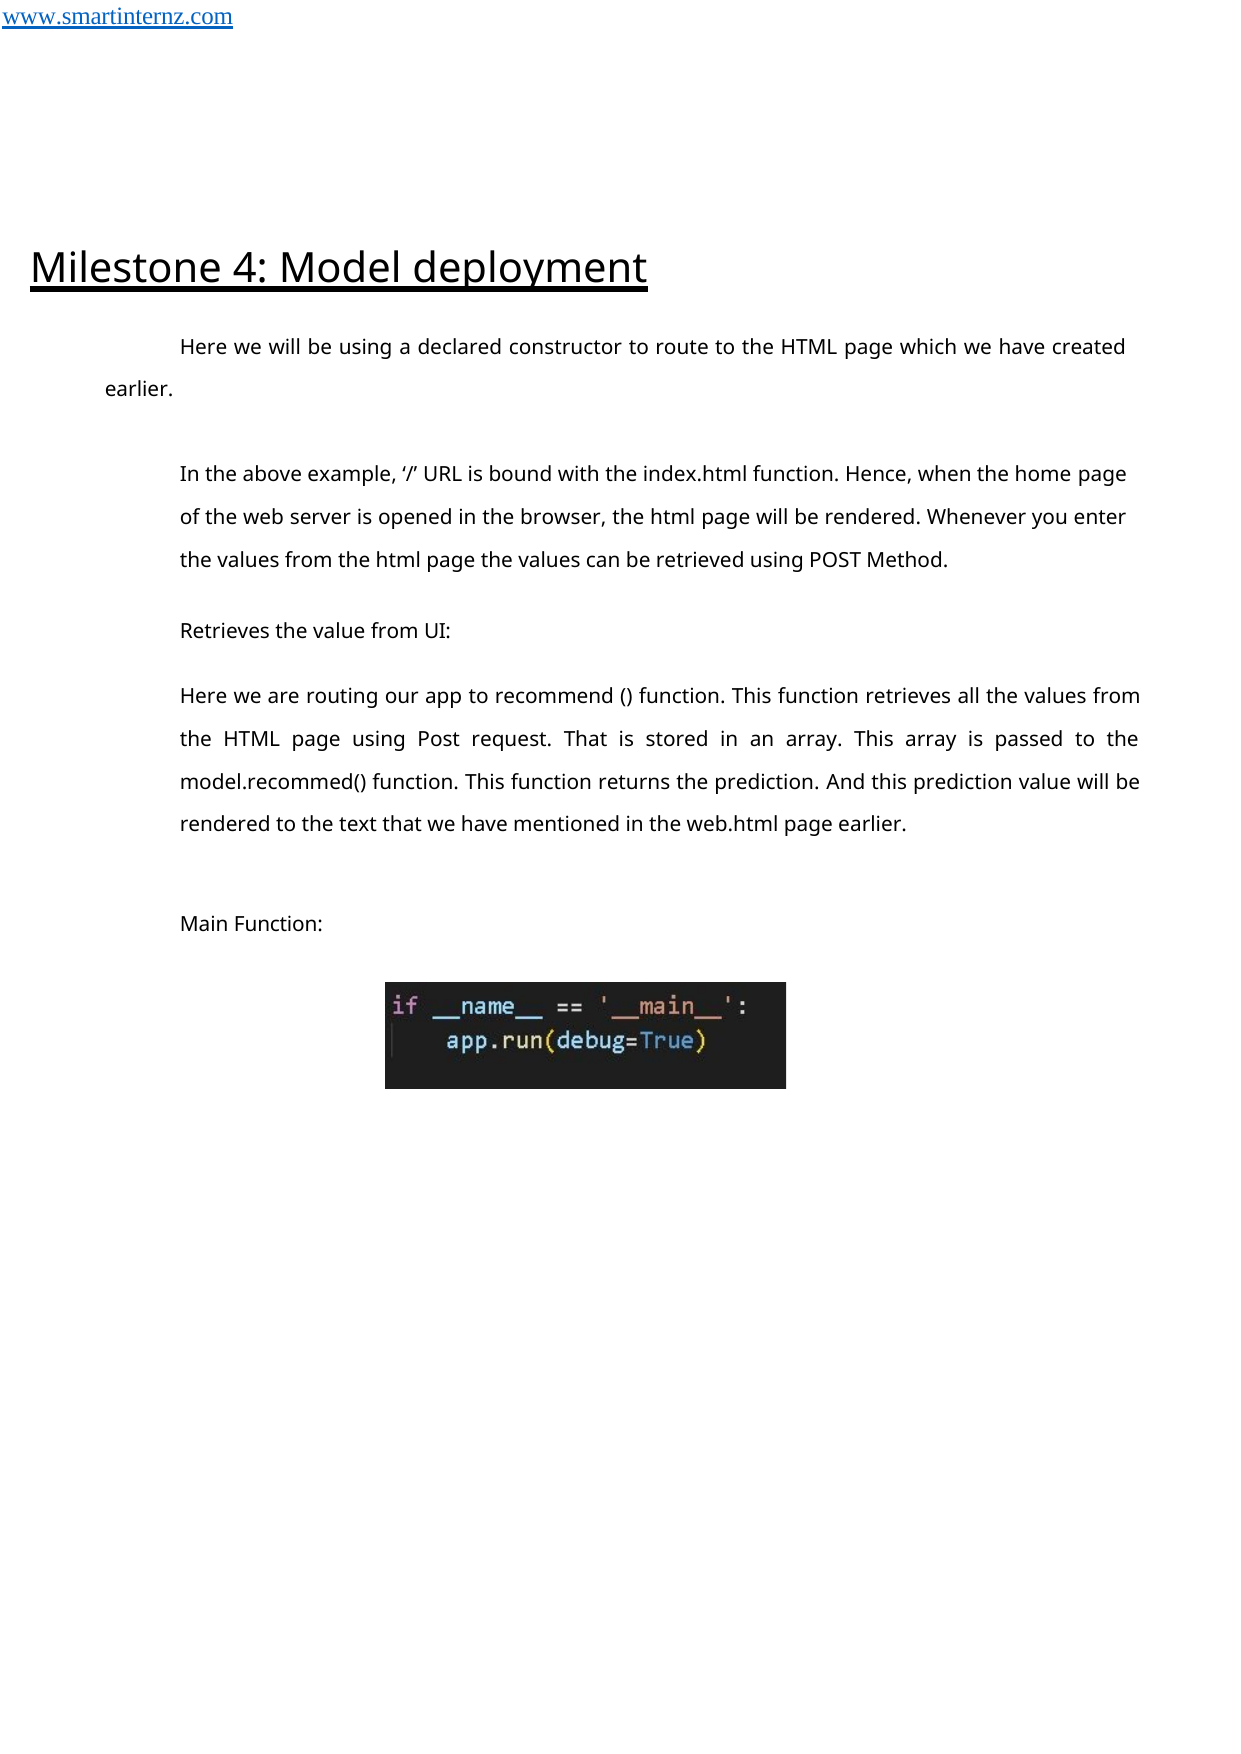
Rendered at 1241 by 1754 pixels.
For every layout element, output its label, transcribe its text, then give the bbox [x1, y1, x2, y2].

subtitle Milestone 4: Model deployment [29, 238, 1226, 295]
text Here we will be using a declared constructor to route to the HTML page which we have created earlier. [104, 332, 1127, 403]
picture [385, 982, 787, 1089]
text Retrieves the value from UI: [104, 616, 1226, 645]
text In the above example, ‘/’ URL is bound with the index.html function. Hence, when the home page of the web server is opened in the browser, the html page will be rendered. Whenever you enter the values from the html page the values can be retrieved using POST Method. [179, 459, 1127, 573]
text Here we are routing our app to recommend () function. This function retrieves all the values from the HTML page using Post request. That is stored in an array. This array is passed to the model.recommed() function. This function returns the prediction. And this prediction value will be rendered to the text that we have mentioned in the web.html page earlier. [179, 682, 1140, 838]
text Main Function: [29, 909, 1226, 938]
